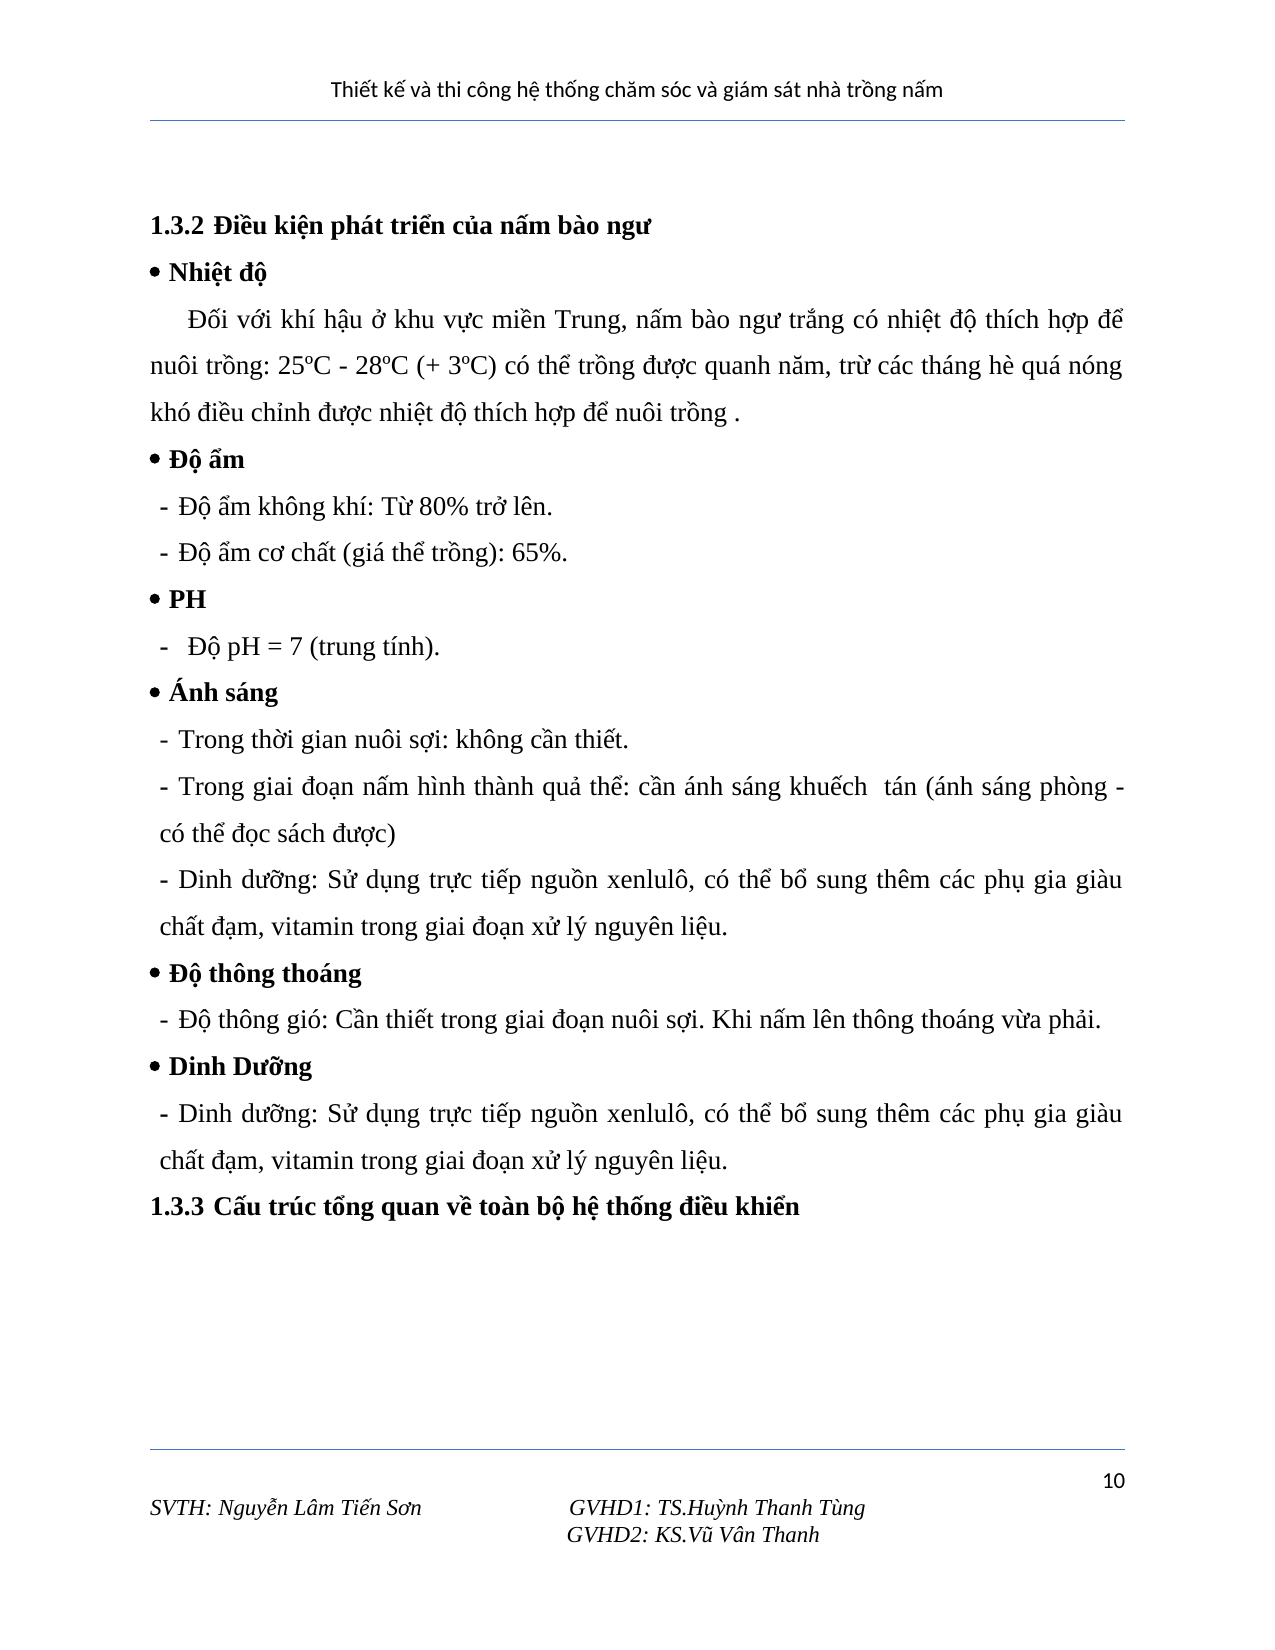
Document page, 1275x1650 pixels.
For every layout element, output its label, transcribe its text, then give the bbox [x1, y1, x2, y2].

list Cấu trúc tổng quan về toàn bộ hệ thống điều khiển [150, 1190, 1125, 1222]
list Độ thông thoáng [150, 957, 1125, 988]
list Dinh dưỡng: Sử dụng trực tiếp nguồn xenlulô, có thể bổ sung thêm các phụ gia giàu chất đạm, vitamin trong giai đoạn xử lý nguyên liệu. [159, 863, 1125, 941]
list PH [150, 583, 1125, 614]
list Dinh Dưỡng [150, 1050, 1125, 1081]
list Dinh dưỡng: Sử dụng trực tiếp nguồn xenlulô, có thể bổ sung thêm các phụ gia giàu chất đạm, vitamin trong giai đoạn xử lý nguyên liệu. [159, 1097, 1125, 1175]
list Điều kiện phát triển của nấm bào ngư [150, 209, 1125, 240]
list Độ ẩm [150, 443, 1125, 474]
list Trong giai đoạn nấm hình thành quả thể: cần ánh sáng khuếch tán (ánh sáng phòng - có thể đọc sách được) [159, 770, 1125, 848]
list Ánh sáng [150, 676, 1125, 708]
list Trong thời gian nuôi sợi: không cần thiết. [159, 723, 1125, 754]
list Độ pH = 7 (trung tính). [159, 630, 1125, 661]
list Độ thông gió: Cần thiết trong giai đoạn nuôi sợi. Khi nấm lên thông thoáng vừa phải. [159, 1003, 1125, 1035]
list Độ ẩm cơ chất (giá thể trồng): 65%. [159, 536, 1125, 567]
list Đối với khí hậu ở khu vực miền Trung, nấm bào ngư trắng có nhiệt độ thích hợp để nuôi trồng: 25ºC - 28ºC (+ 3ºC) có thể trồng được quanh năm, trừ các tháng hè quá nóng khó điều chỉnh được nhiệt độ thích hợp để nuôi trồng . [150, 303, 1125, 427]
list Nhiệt độ [150, 256, 1125, 287]
list Độ ẩm không khí: Từ 80% trở lên. [159, 489, 1125, 521]
